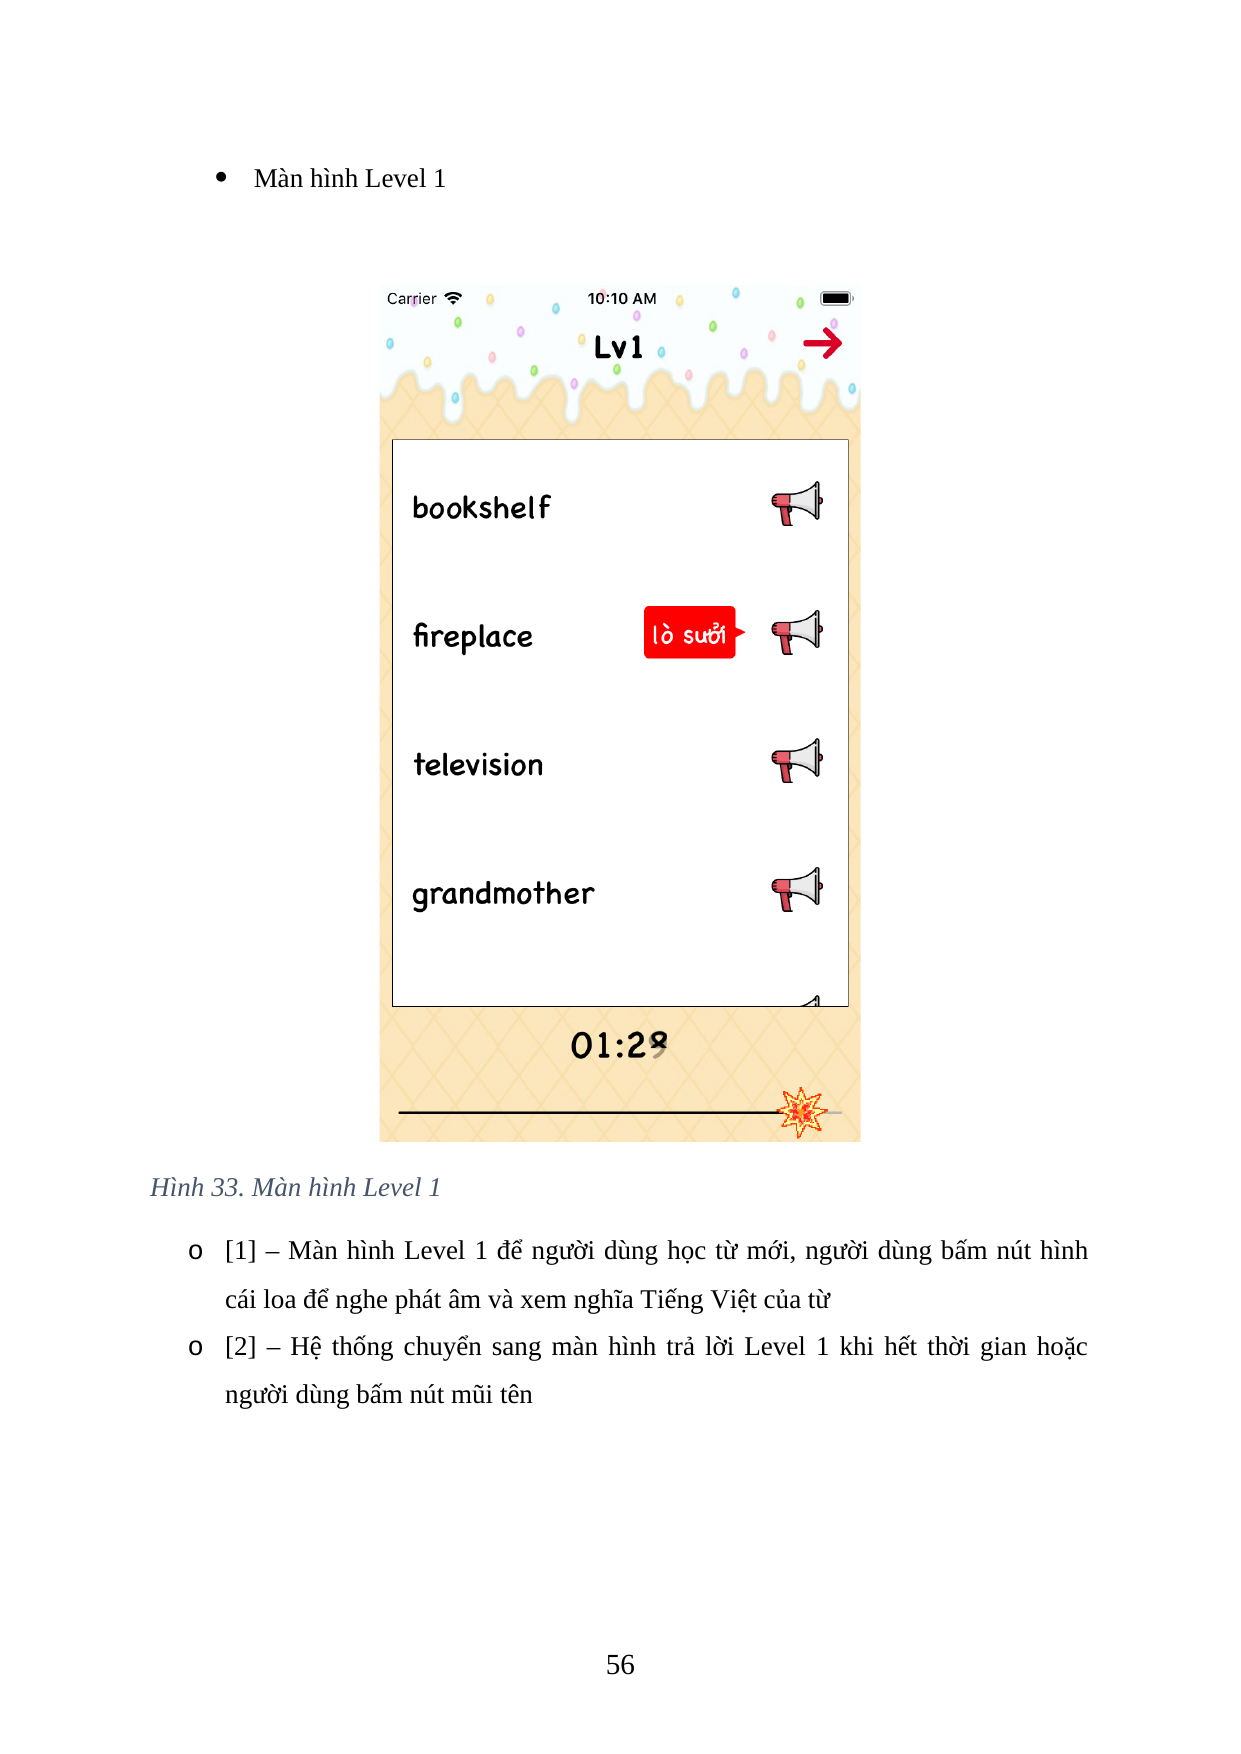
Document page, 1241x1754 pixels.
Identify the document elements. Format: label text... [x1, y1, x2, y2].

list [2] – Hệ thống chuyển sang màn hình trả lời Level 1 khi hết thời gian hoặc người dùng bấm nút mũi tên [187, 1330, 1090, 1410]
picture [379, 285, 861, 1142]
list Màn hình Level 1 [216, 162, 1090, 194]
list [1] – Màn hình Level 1 để người dùng học từ mới, người dùng bấm nút hình cái loa để nghe phát âm và xem nghĩa Tiếng Việt của từ [187, 1234, 1090, 1314]
